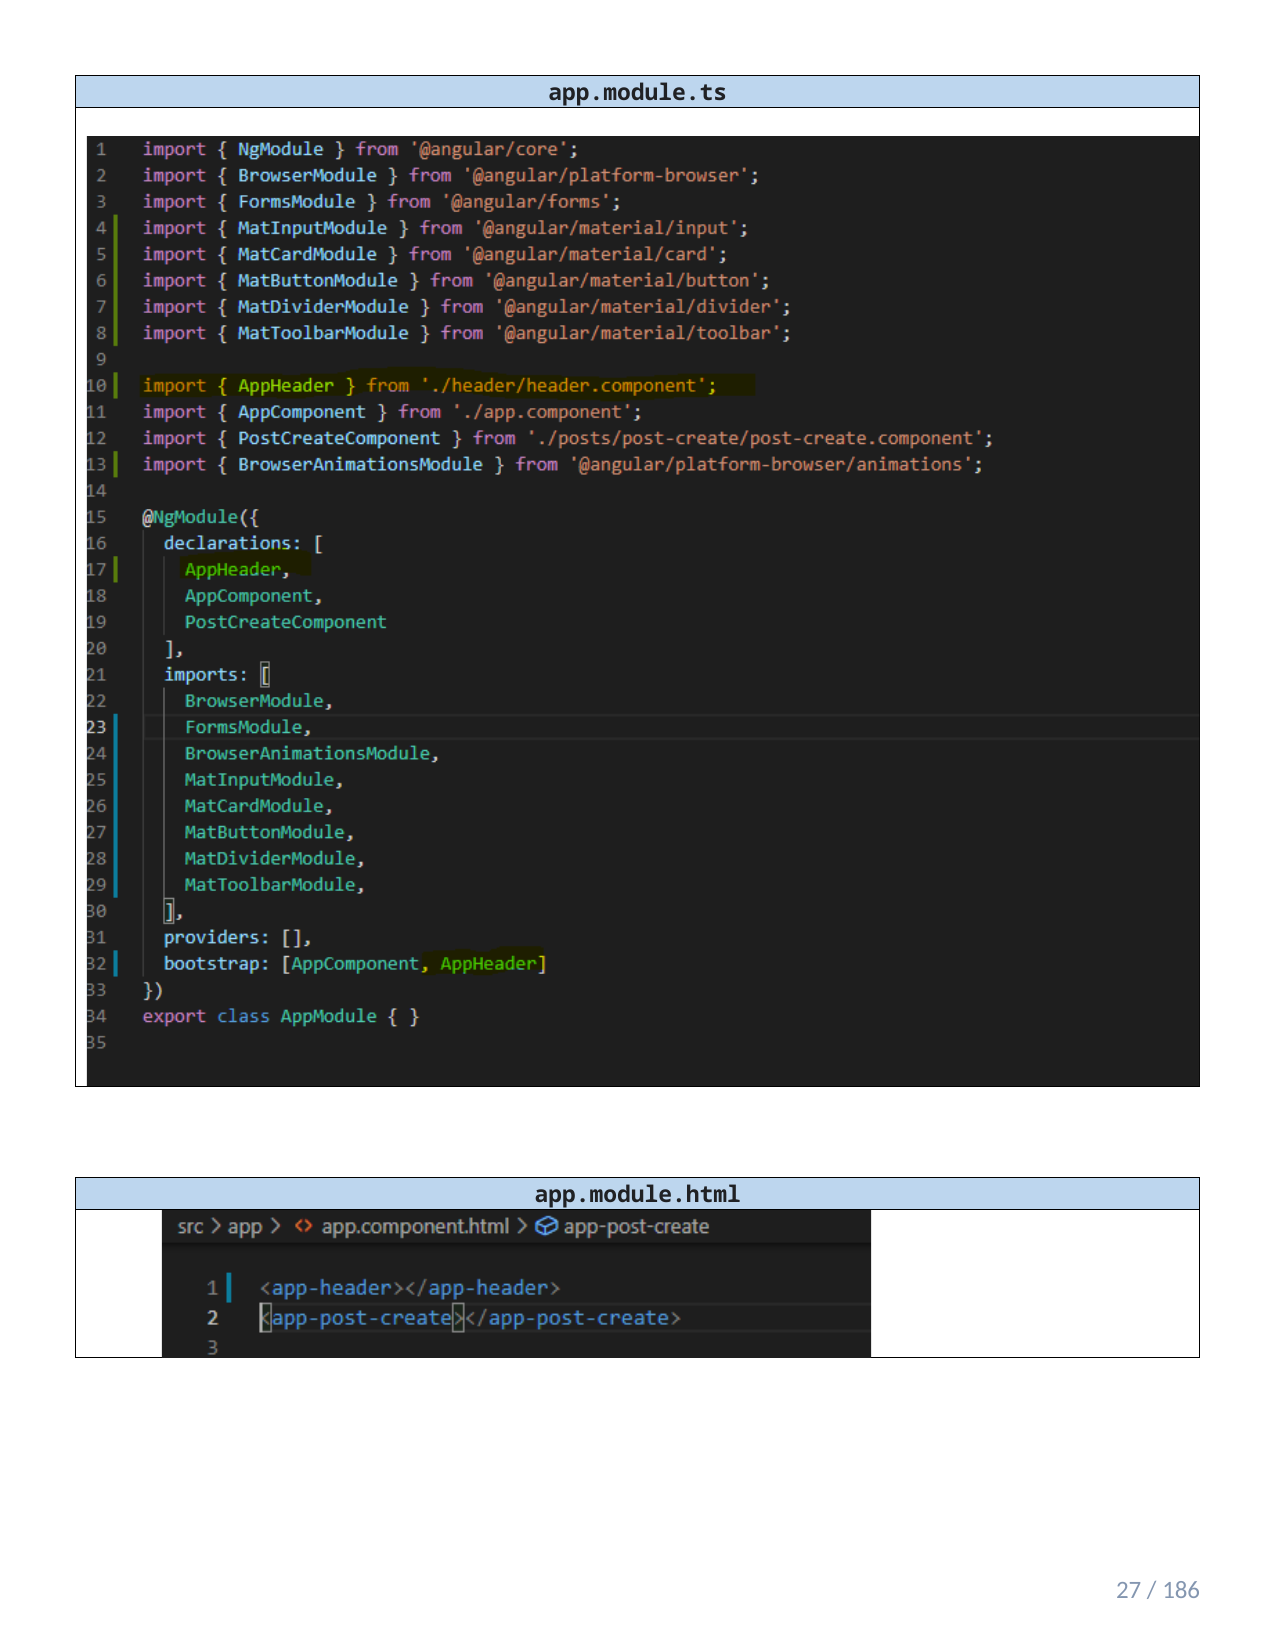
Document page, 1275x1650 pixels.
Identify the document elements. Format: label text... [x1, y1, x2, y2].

table_header app.module.ts [76, 76, 1199, 107]
table_cell [76, 1210, 161, 1357]
table_cell [872, 1210, 1199, 1357]
table_header app.module.html [76, 1178, 1199, 1209]
picture [86, 136, 1200, 1086]
table_cell [76, 108, 1199, 1086]
picture [161, 1210, 872, 1358]
